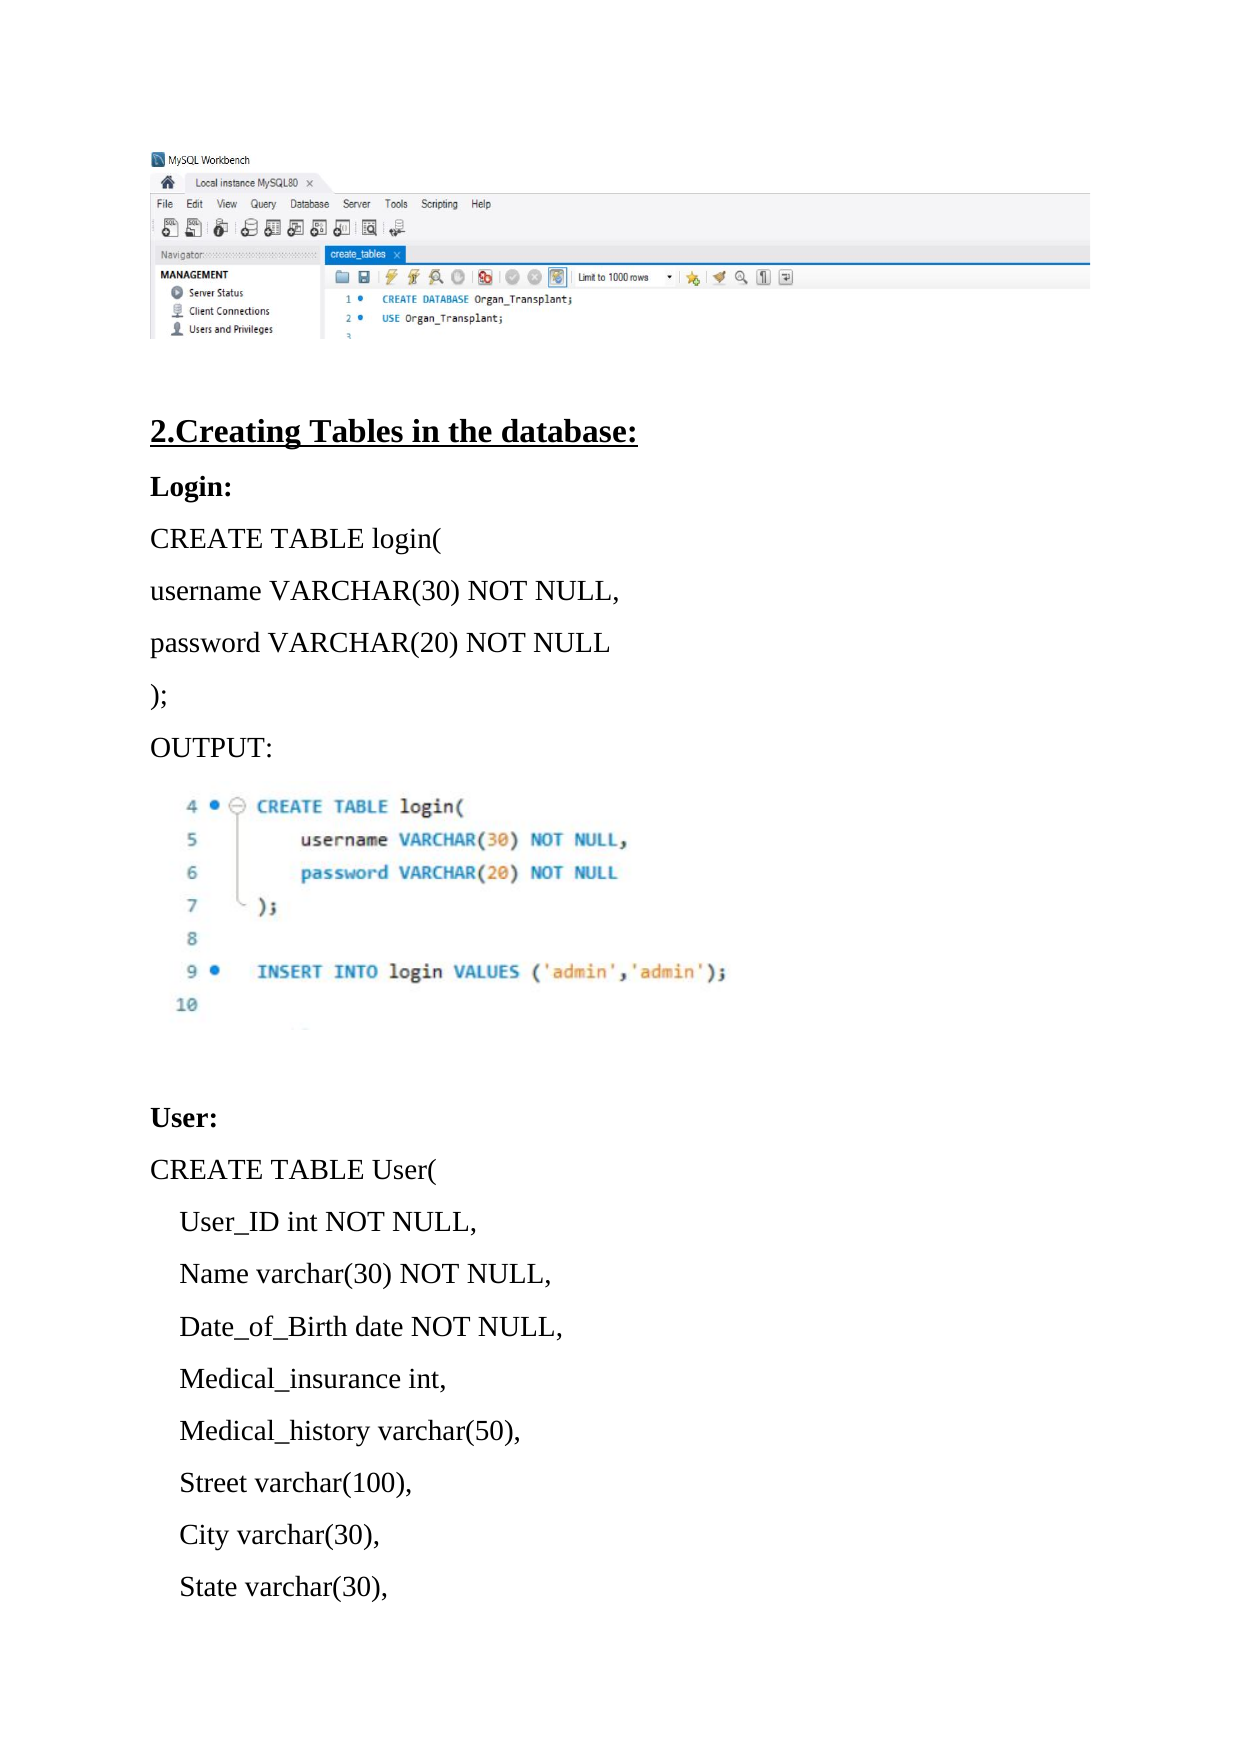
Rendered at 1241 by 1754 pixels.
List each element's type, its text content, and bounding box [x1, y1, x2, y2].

text CREATE TABLE User( [150, 1152, 1090, 1186]
text Medical_history varchar(50), [150, 1413, 1090, 1447]
text username VARCHAR(30) NOT NULL, [150, 573, 1090, 607]
text password VARCHAR(20) NOT NULL [150, 625, 1090, 659]
text State varchar(30), [150, 1569, 1090, 1603]
text User: [150, 1100, 1090, 1133]
text Date_of_Birth date NOT NULL, [150, 1309, 1090, 1342]
text ); [150, 677, 1090, 711]
text City varchar(30), [150, 1517, 1090, 1551]
text 2.Creating Tables in the database: [150, 411, 1090, 450]
picture [150, 150, 1091, 339]
picture [150, 781, 1007, 1030]
text User_ID int NOT NULL, [150, 1204, 1090, 1238]
text Medical_insurance int, [150, 1361, 1090, 1394]
text CREATE TABLE login( [150, 521, 1090, 554]
text OUTPUT: [150, 730, 1090, 763]
text Name varchar(30) NOT NULL, [150, 1256, 1090, 1290]
text Login: [150, 469, 1090, 502]
text Street varchar(100), [150, 1465, 1090, 1499]
